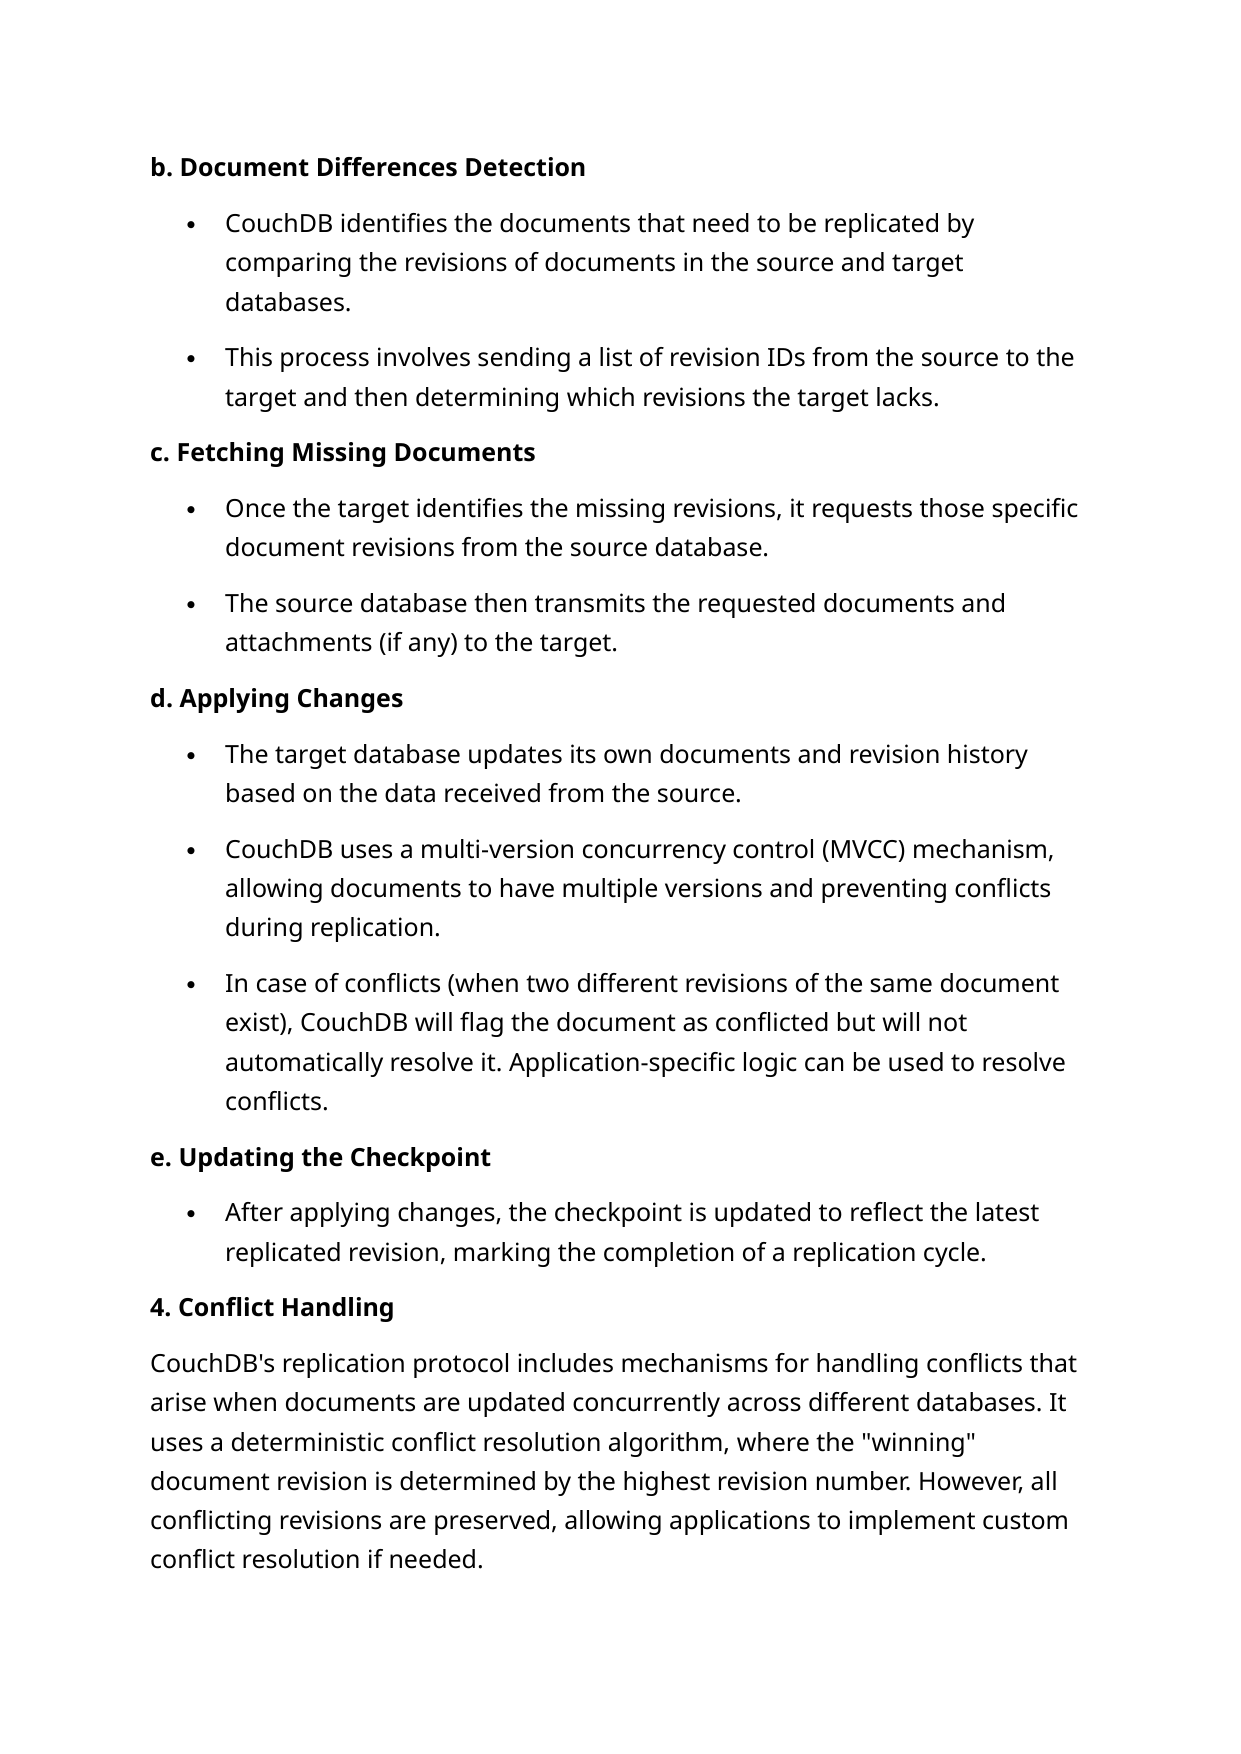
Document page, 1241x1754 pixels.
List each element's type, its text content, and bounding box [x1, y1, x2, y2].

list CouchDB uses a multi-version concurrency control (MVCC) mechanism, allowing documents to have multiple versions and preventing conflicts during replication. [187, 832, 1090, 944]
text c. Fetching Missing Documents [150, 435, 1090, 469]
list CouchDB identifies the documents that need to be replicated by comparing the revisions of documents in the source and target databases. [187, 206, 1090, 318]
text CouchDB's replication protocol includes mechanisms for handling conflicts that arise when documents are updated concurrently across different databases. It uses a deterministic conflict resolution algorithm, where the "winning" document revision is determined by the highest revision number. However, all conflicting revisions are preserved, allowing applications to implement custom conflict resolution if needed. [150, 1346, 1090, 1576]
text e. Updating the Checkpoint [150, 1139, 1090, 1173]
text d. Applying Changes [150, 681, 1090, 715]
text 4. Conflict Handling [150, 1290, 1090, 1324]
list This process involves sending a list of revision IDs from the source to the target and then determining which revisions the target lacks. [187, 340, 1090, 413]
list After applying changes, the checkpoint is updated to reflect the latest replicated revision, marking the completion of a replication cycle. [187, 1195, 1090, 1268]
list In case of conflicts (when two different revisions of the same document exist), CouchDB will flag the document as conflicted but will not automatically resolve it. Application-specific logic can be used to resolve conflicts. [187, 966, 1090, 1117]
text b. Document Differences Detection [150, 150, 1090, 184]
list The source database then transmits the requested documents and attachments (if any) to the target. [187, 586, 1090, 659]
list The target database updates its own documents and revision history based on the data received from the source. [187, 737, 1090, 810]
list Once the target identifies the missing revisions, it requests those specific document revisions from the source database. [187, 491, 1090, 564]
